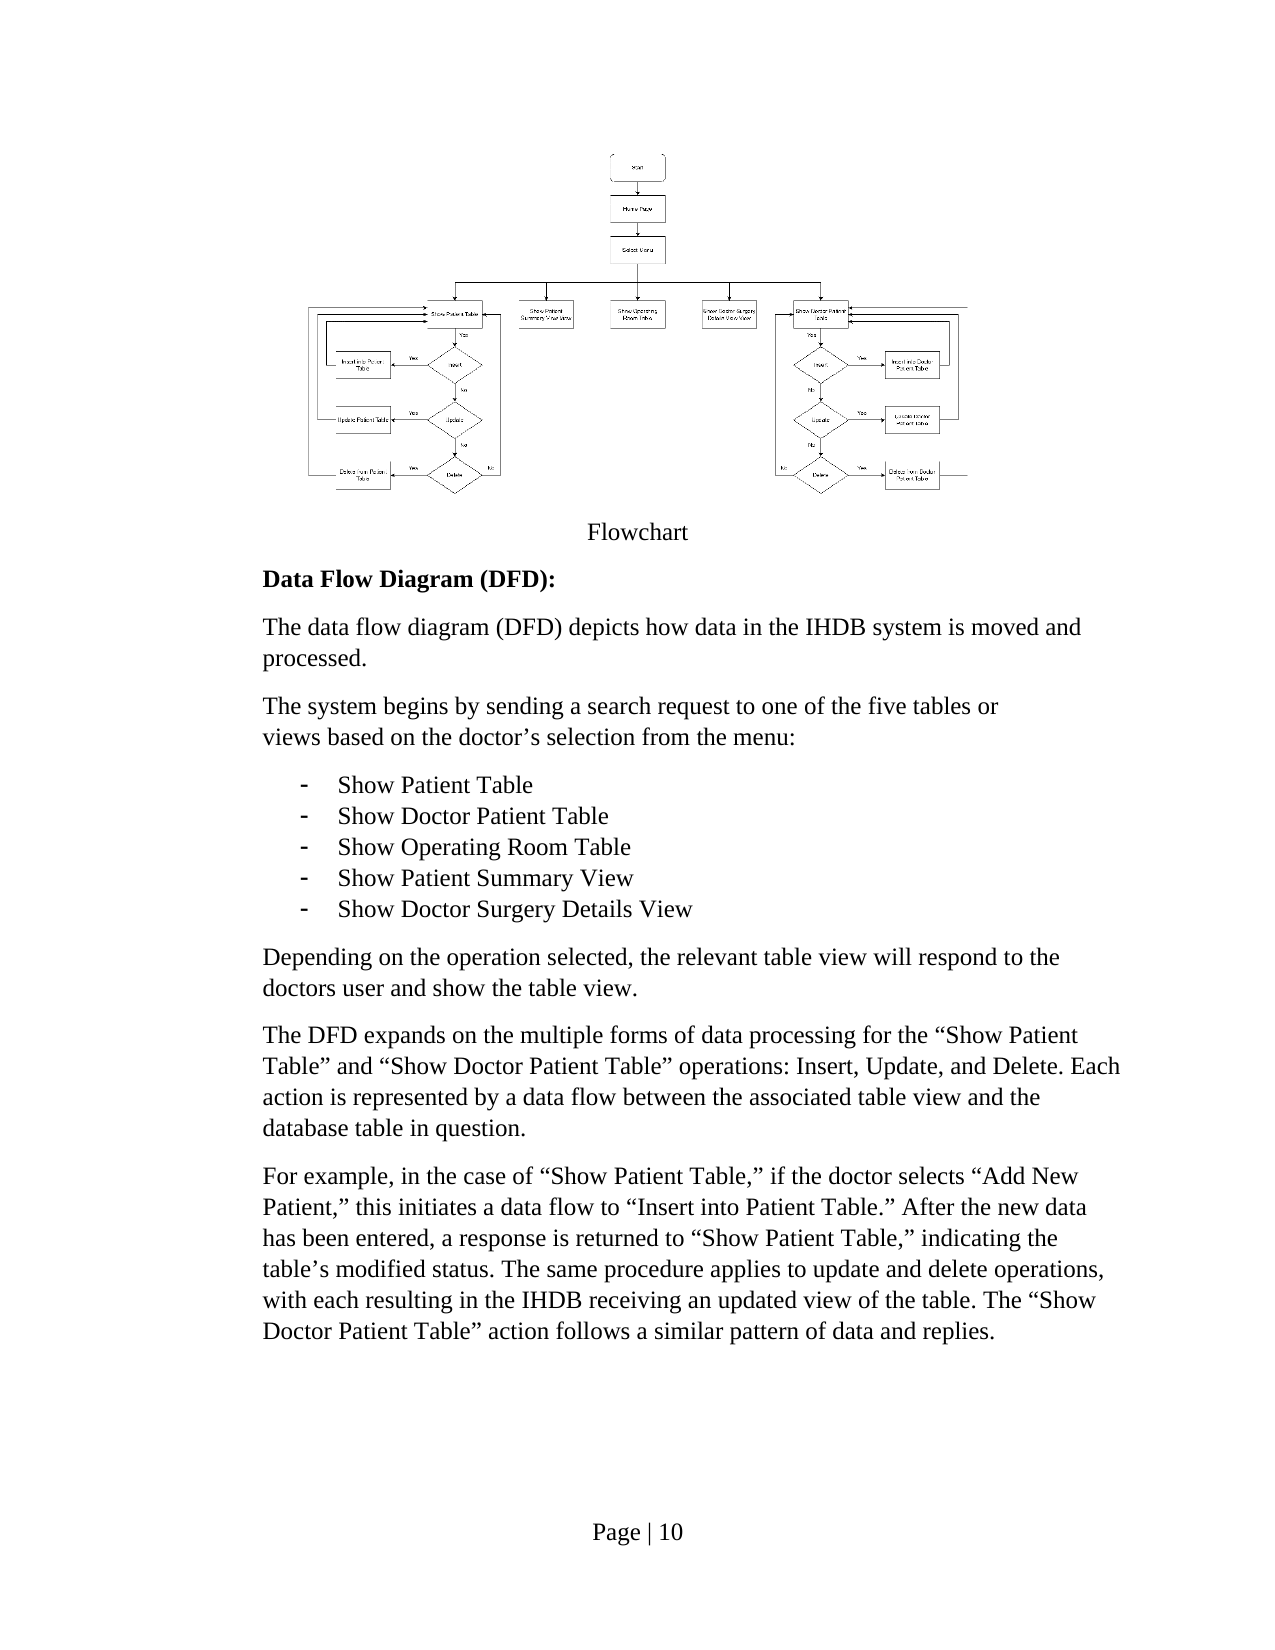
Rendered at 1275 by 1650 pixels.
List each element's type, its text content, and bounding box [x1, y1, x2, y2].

text The DFD expands on the multiple forms of data processing for the “Show Patient Table” and “Show Doctor Patient Table” operations: Insert, Update, and Delete. Each action is represented by a data flow between the associated table view and the database table in question. [262, 1020, 1125, 1142]
text Data Flow Diagram (DFD): [262, 564, 1125, 593]
text For example, in the case of “Show Patient Table,” if the doctor selects “Add New Patient,” this initiates a data flow to “Insert into Patient Table.” After the new data has been entered, a response is returned to “Show Patient Table,” indicating the table’s modified status. The same procedure applies to update and delete operations, with each resulting in the IHDB receiving an updated view of the table. The “Show Doctor Patient Table” action follows a similar pattern of data and replies. [262, 1161, 1125, 1345]
list Show Doctor Patient Table [300, 801, 1125, 829]
text Depending on the operation selected, the relevant table view will respond to the doctors user and show the table view. [262, 942, 1125, 1001]
list Show Patient Summary View [300, 863, 1125, 892]
text The data flow diagram (DFD) depicts how data in the IHDB system is moved and processed. [262, 612, 1125, 672]
list Show Patient Table [300, 770, 1125, 798]
text The system begins by sending a search request to one of the five tables or views based on the doctor’s selection from the menu: [262, 691, 1125, 751]
list Show Doctor Surgery Details View [300, 894, 1125, 923]
picture [300, 150, 976, 498]
text Flowchart [150, 517, 1125, 546]
list Show Operating Room Table [300, 832, 1125, 861]
